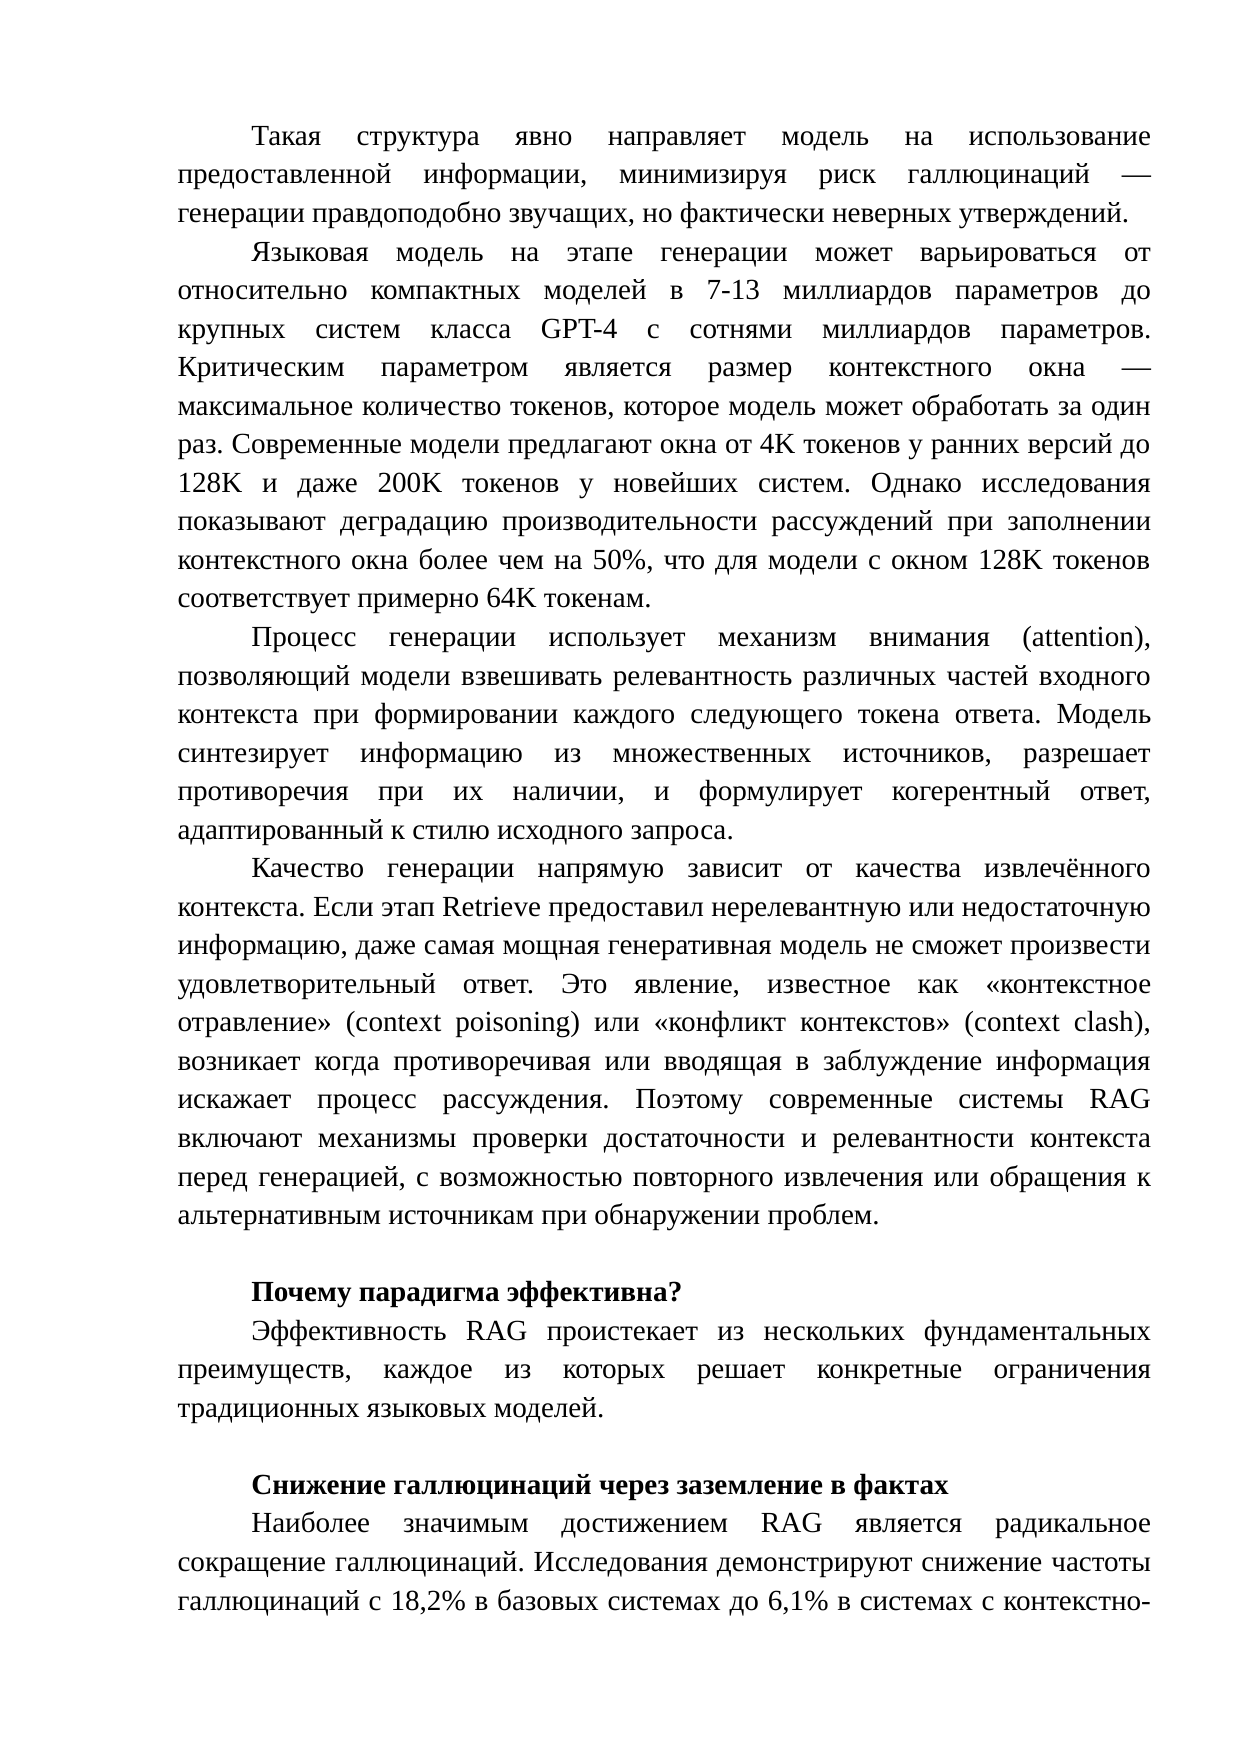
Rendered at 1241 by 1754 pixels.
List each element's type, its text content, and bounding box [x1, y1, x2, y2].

text Почему парадигма эффективна? [177, 1274, 1152, 1308]
text Снижение галлюцинаций через заземление в фактах [177, 1467, 1152, 1501]
text Языковая модель на этапе генерации может варьироваться от относительно компактных моделей в 7-13 миллиардов параметров до крупных систем класса GPT-4 с сотнями миллиардов параметров. Критическим параметром является размер контекстного окна — максимальное количество токенов, которое модель может обработать за один раз. Современные модели предлагают окна от 4K токенов у ранних версий до 128K и даже 200K токенов у новейших систем. Однако исследования показывают деградацию производительности рассуждений при заполнении контекстного окна более чем на 50%, что для модели с окном 128K токенов соответствует примерно 64K токенам. [177, 234, 1152, 614]
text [177, 1506, 1152, 1616]
text Процесс генерации использует механизм внимания (attention), позволяющий модели взвешивать релевантность различных частей входного контекста при формировании каждого следующего токена ответа. Модель синтезирует информацию из множественных источников, разрешает противоречия при их наличии, и формулирует когерентный ответ, адаптированный к стилю исходного запроса. [177, 619, 1152, 845]
text Такая структура явно направляет модель на использование предоставленной информации, минимизируя риск галлюцинаций — генерации правдоподобно звучащих, но фактически неверных утверждений. [177, 118, 1152, 229]
text Качество генерации напрямую зависит от качества извлечённого контекста. Если этап Retrieve предоставил нерелевантную или недостаточную информацию, даже самая мощная генеративная модель не сможет произвести удовлетворительный ответ. Это явление, известное как «контекстное отравление» (context poisoning) или «конфликт контекстов» (context clash), возникает когда противоречивая или вводящая в заблуждение информация искажает процесс рассуждения. Поэтому современные системы RAG включают механизмы проверки достаточности и релевантности контекста перед генерацией, с возможностью повторного извлечения или обращения к альтернативным источникам при обнаружении проблем. [177, 850, 1152, 1231]
text Эффективность RAG проистекает из нескольких фундаментальных преимуществ, каждое из которых решает конкретные ограничения традиционных языковых моделей. [177, 1313, 1152, 1423]
